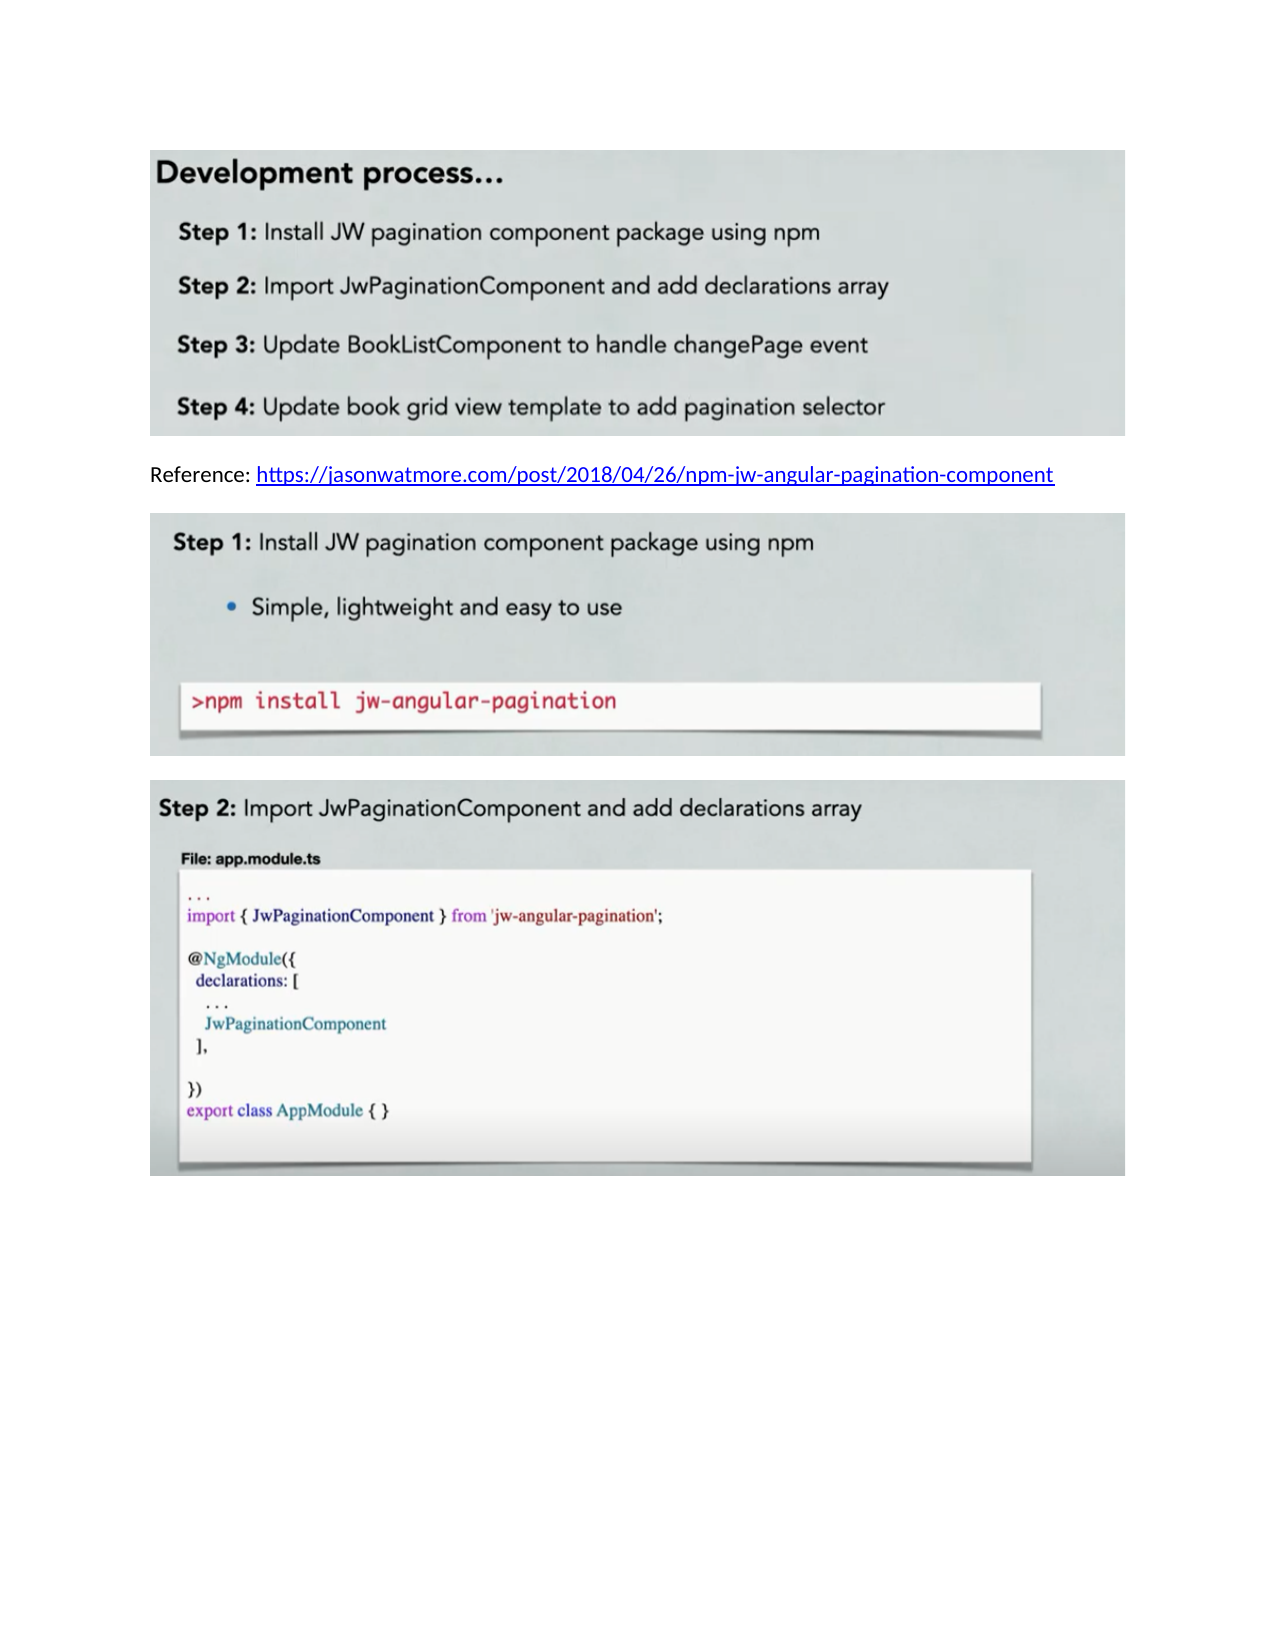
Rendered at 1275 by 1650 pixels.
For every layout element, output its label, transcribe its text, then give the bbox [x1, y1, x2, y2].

picture [150, 513, 1125, 756]
picture [150, 150, 1125, 436]
text Reference: https://jasonwatmore.com/post/2018/04/26/npm-jw-angular-pagination-component [150, 460, 1125, 488]
picture [150, 780, 1125, 1176]
